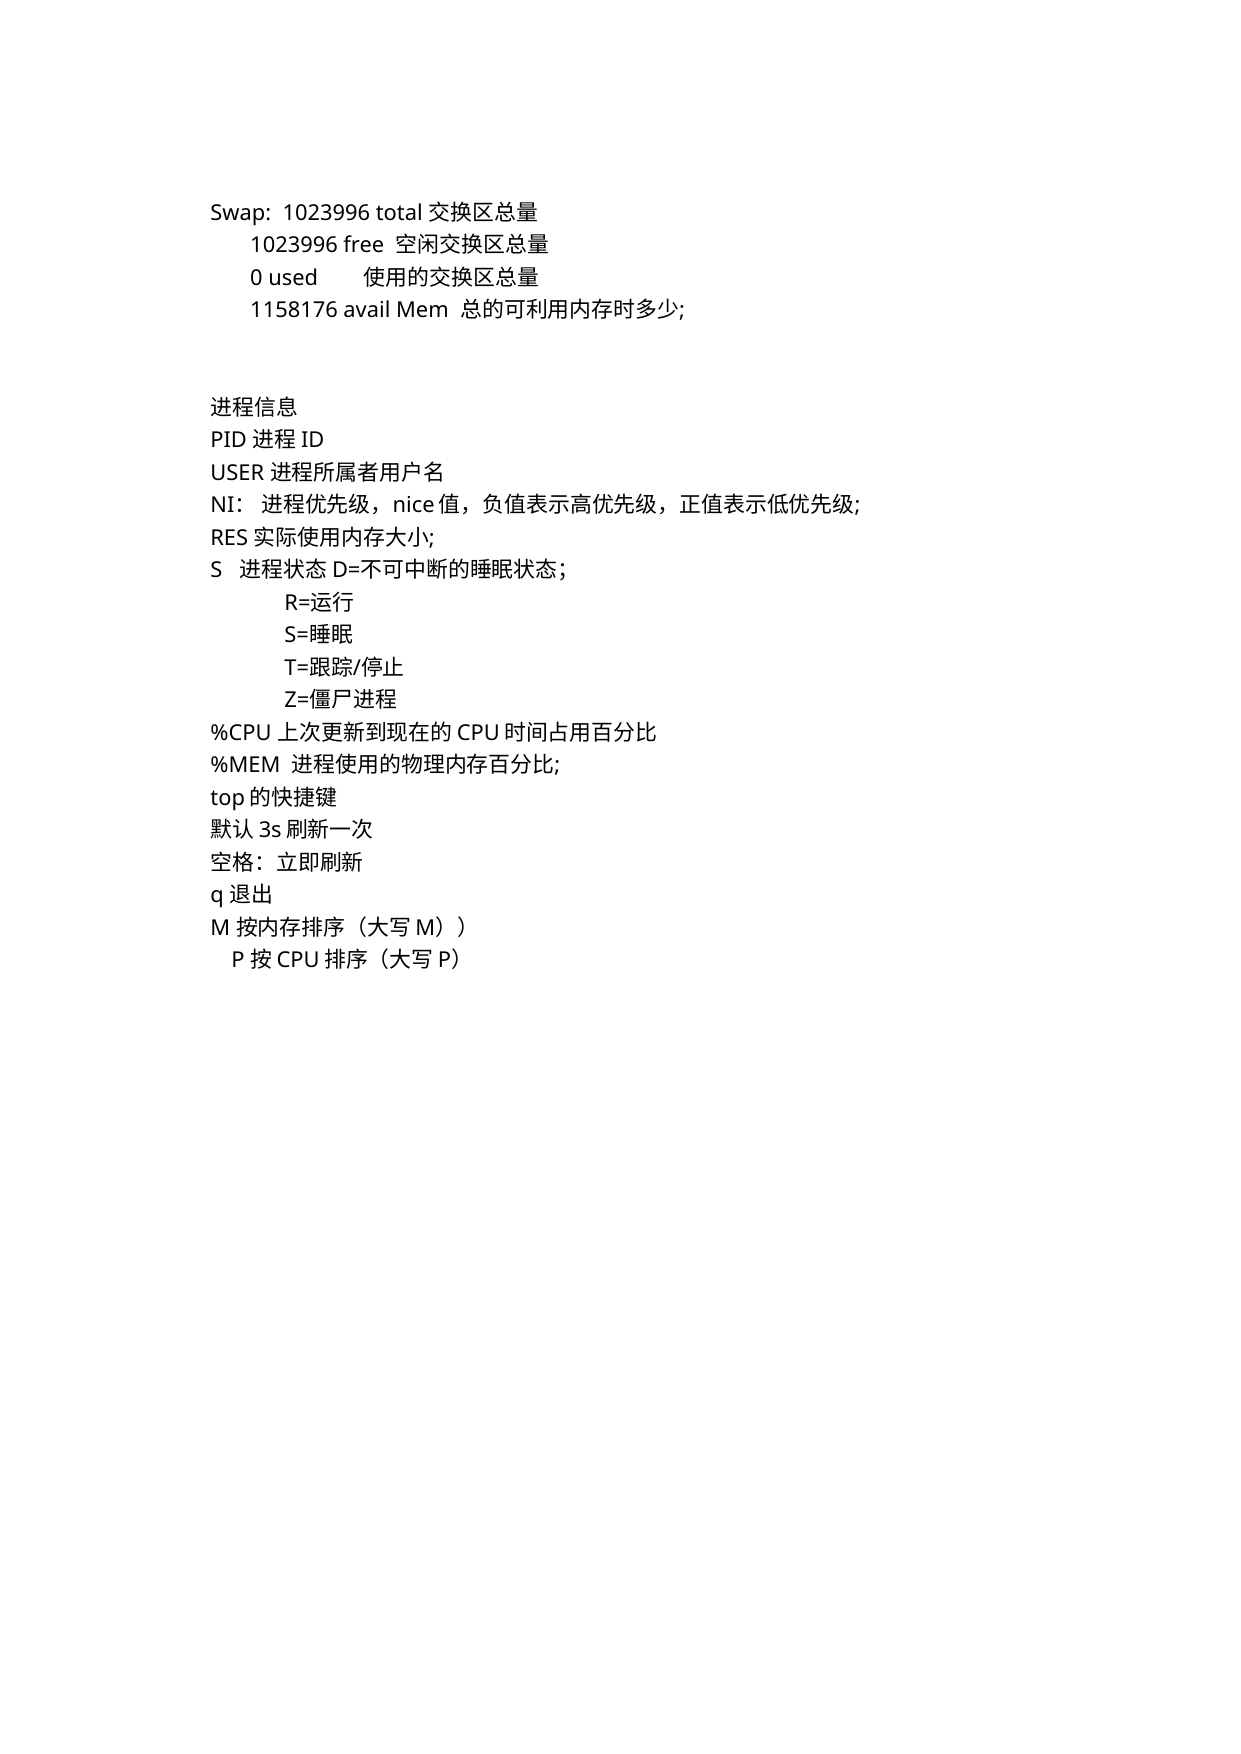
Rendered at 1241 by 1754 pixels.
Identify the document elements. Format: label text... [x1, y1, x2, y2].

text 空格：立即刷新 [187, 844, 1053, 877]
text T=跟踪/停止 [187, 649, 1053, 682]
text 进程信息 [187, 389, 1053, 422]
text 0 used 使用的交换区总量 [187, 259, 1053, 292]
text %MEM 进程使用的物理内存百分比; [187, 747, 1053, 779]
text S 进程状态 D=不可中断的睡眠状态； [187, 552, 1053, 584]
text NI： 进程优先级，nice值，负值表示高优先级，正值表示低优先级; [187, 487, 1053, 519]
text top的快捷键 [187, 779, 1053, 812]
text USER 进程所属者用户名 [187, 454, 1053, 487]
text S=睡眠 [187, 617, 1053, 649]
text Z=僵尸进程 [187, 682, 1053, 714]
text RES 实际使用内存大小; [187, 519, 1053, 552]
text R=运行 [187, 584, 1053, 617]
text 默认3s刷新一次 [187, 812, 1053, 844]
text P 按CPU排序（大写P） [187, 942, 1053, 974]
text Swap: 1023996 total 交换区总量 [187, 194, 1053, 227]
text 1023996 free 空闲交换区总量 [187, 227, 1053, 259]
text PID 进程ID [187, 422, 1053, 454]
text q 退出 [187, 877, 1053, 909]
text M 按内存排序（大写M）） [187, 909, 1053, 942]
text %CPU 上次更新到现在的CPU时间占用百分比 [187, 714, 1053, 747]
text 1158176 avail Mem 总的可利用内存时多少; [187, 292, 1053, 324]
